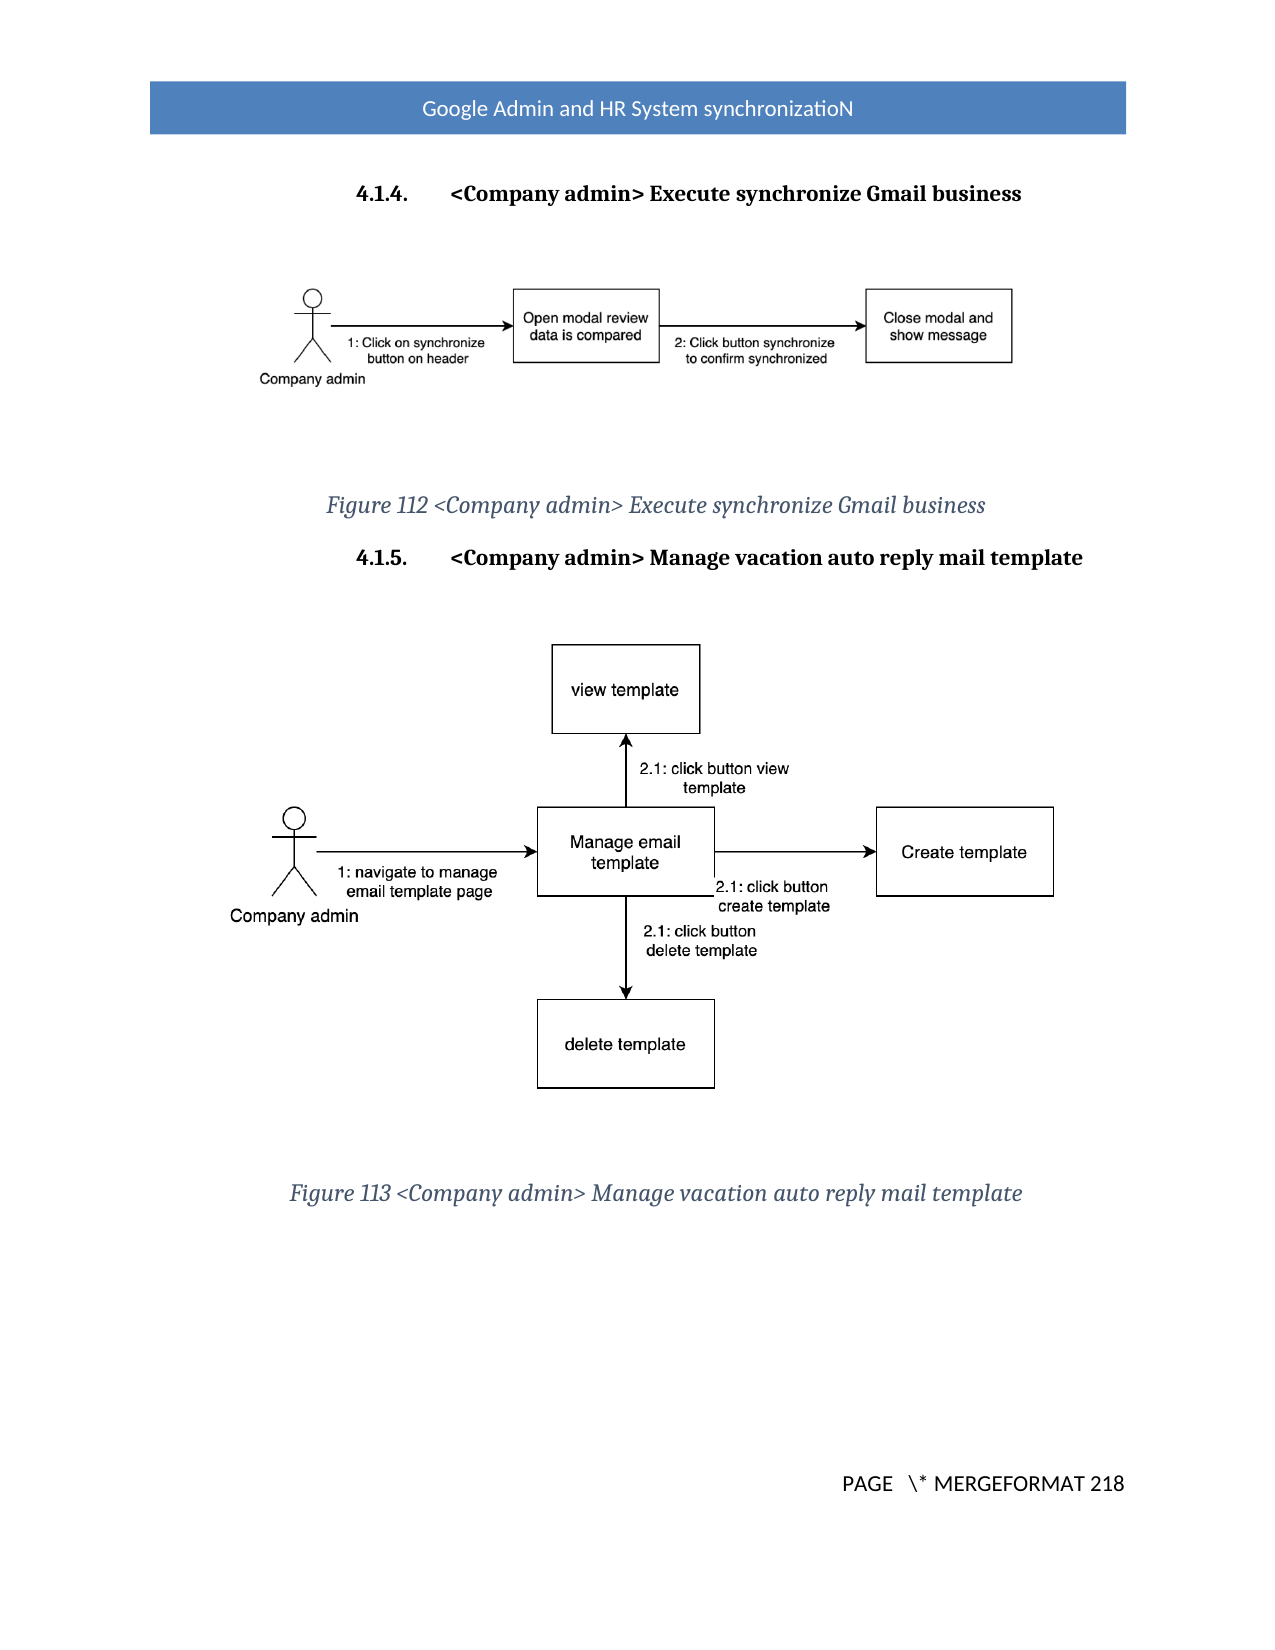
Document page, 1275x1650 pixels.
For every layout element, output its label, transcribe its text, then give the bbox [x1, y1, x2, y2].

subtitle <Company admin> Manage vacation auto reply mail template [356, 545, 1125, 571]
picture [187, 596, 1163, 1146]
text Figure 113 <Company admin> Manage vacation auto reply mail template [187, 1179, 1125, 1207]
subtitle <Company admin> Execute synchronize Gmail business [356, 181, 1125, 207]
text Figure 112 <Company admin> Execute synchronize Gmail business [187, 491, 1125, 520]
picture [212, 231, 1101, 458]
